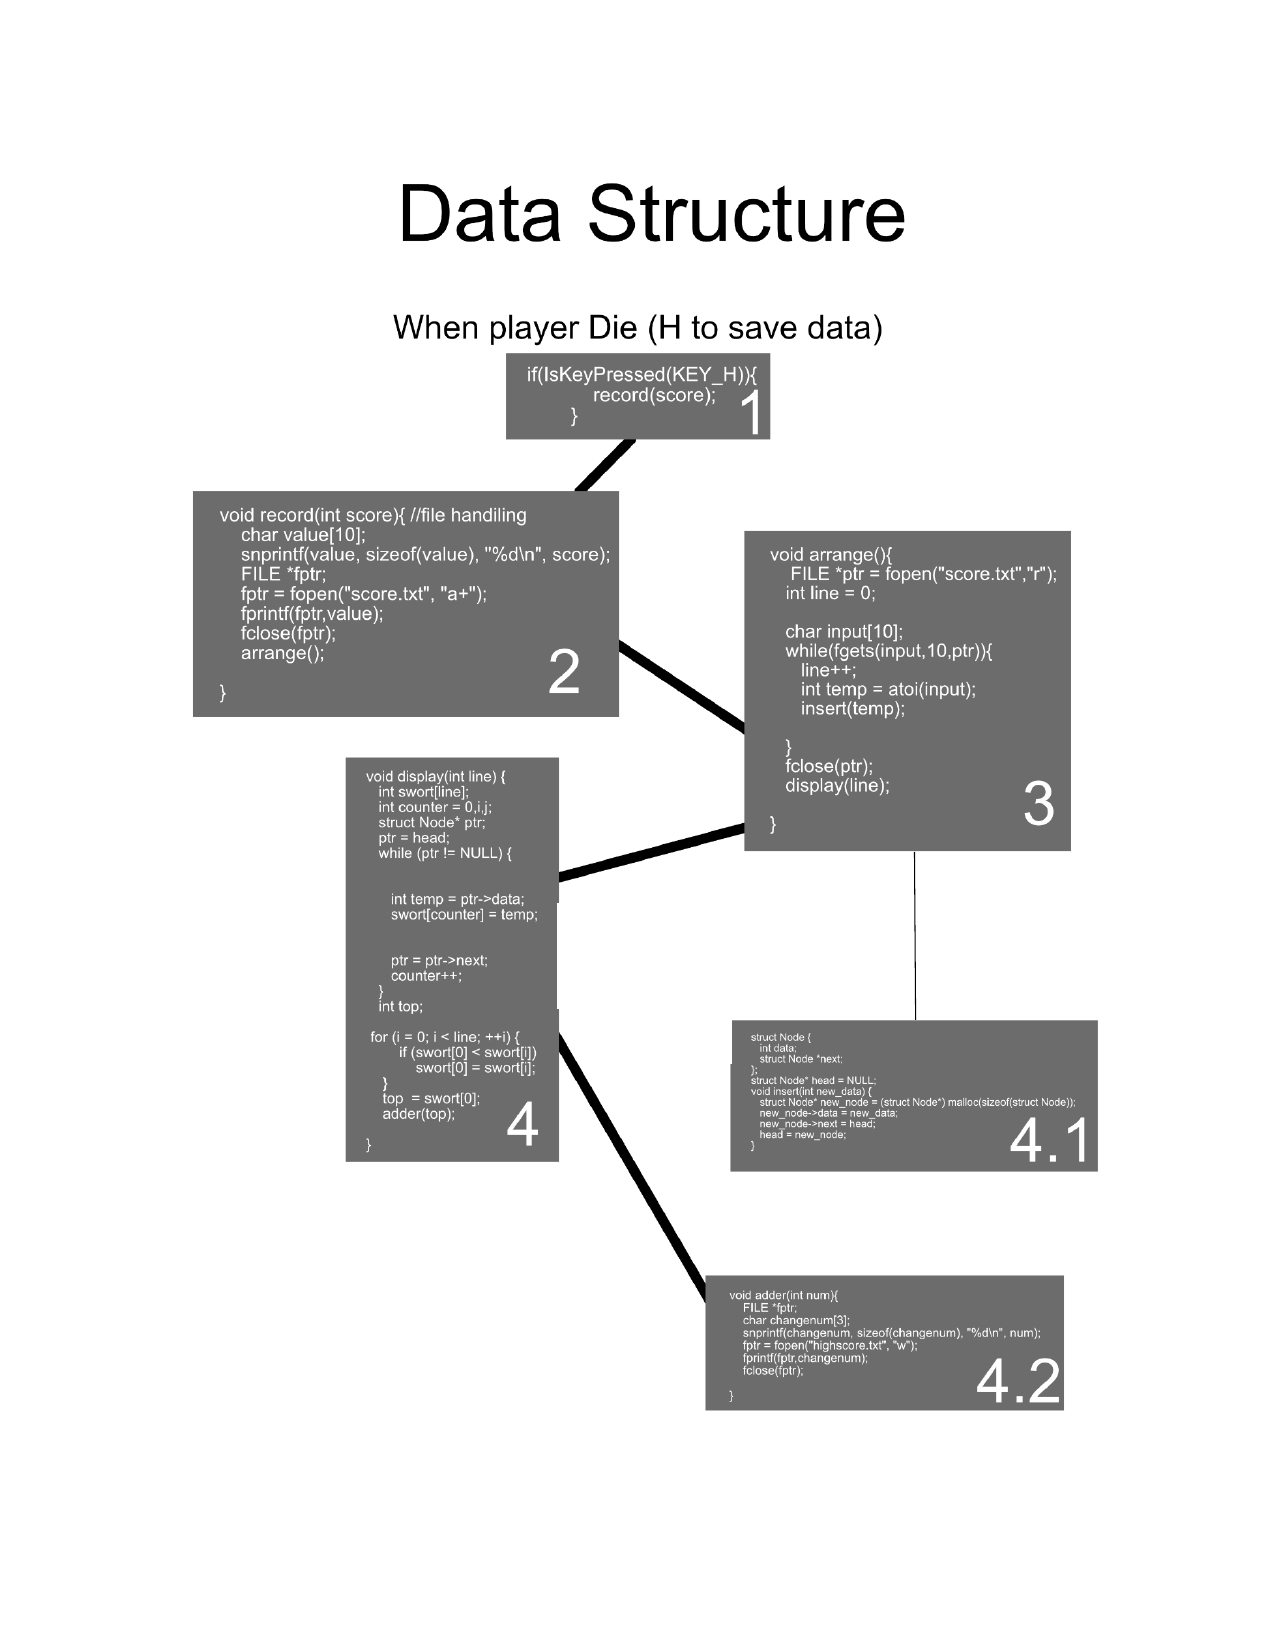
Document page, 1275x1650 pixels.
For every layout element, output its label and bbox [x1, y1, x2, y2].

picture [150, 150, 1105, 1500]
